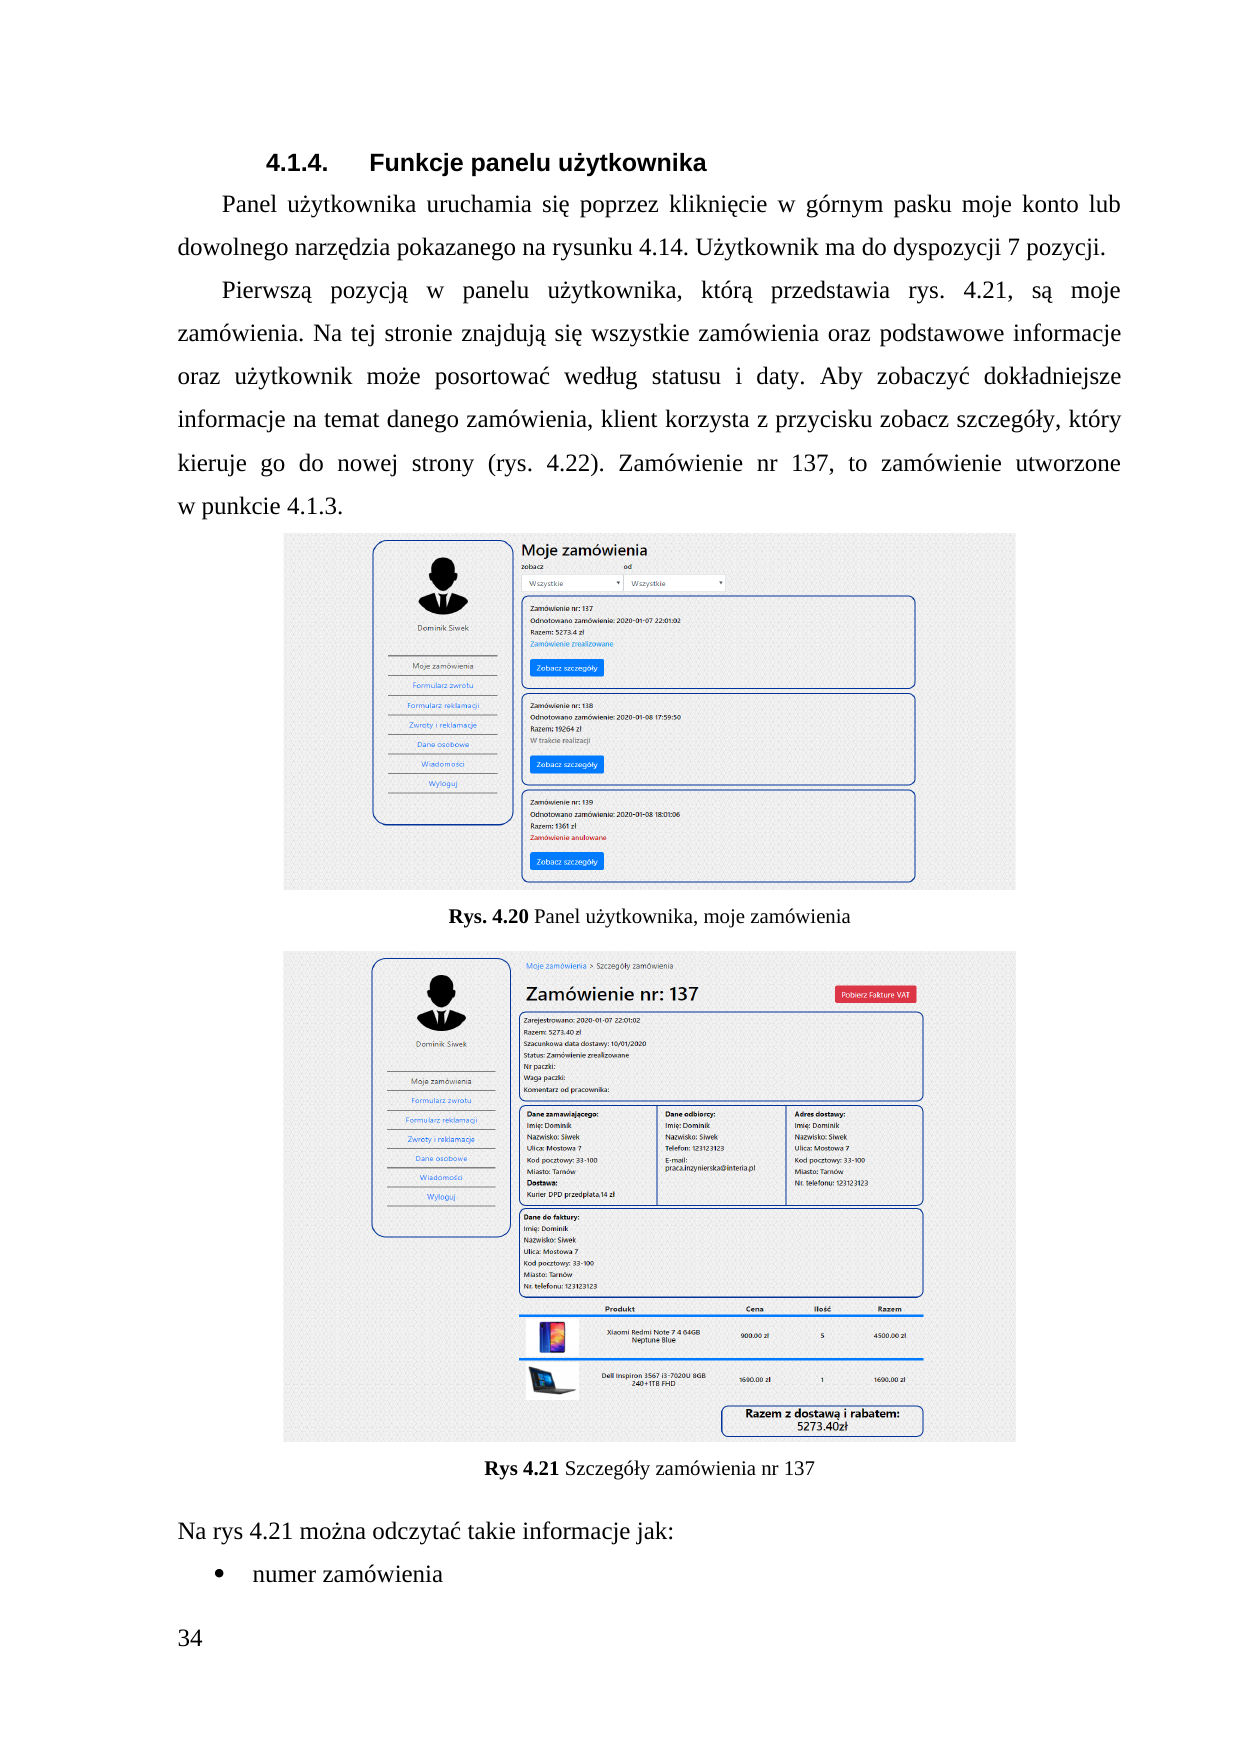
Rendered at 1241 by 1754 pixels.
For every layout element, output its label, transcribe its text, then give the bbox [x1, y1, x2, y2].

picture [283, 533, 1016, 890]
text Na rys 4.21 można odczytać takie informacje jak: [177, 1516, 1122, 1544]
list numer zamówienia [215, 1559, 1122, 1588]
picture [283, 951, 1016, 1442]
subtitle Funkcje panelu użytkownika [266, 148, 1122, 176]
text Rys 4.21 Szczegóły zamówienia nr 137 [177, 1456, 1122, 1480]
text Rys. 4.20 Panel użytkownika, moje zamówienia [177, 903, 1122, 928]
text Panel użytkownika uruchamia się poprzez kliknięcie w górnym pasku moje konto lub dowolnego narzędzia pokazanego na rysunku 4.14. Użytkownik ma do dyspozycji 7 pozycji. [177, 189, 1122, 261]
text Pierwszą pozycją w panelu użytkownika, którą przedstawia rys. 4.21, są moje zamówienia. Na tej stronie znajdują się wszystkie zamówienia oraz podstawowe informacje oraz użytkownik może posortować według statusu i daty. Aby zobaczyć dokładniejsze informacje na temat danego zamówienia, klient korzysta z przycisku zobacz szczegóły, który kieruje go do nowej strony (rys. 4.22). Zamówienie nr 137, to zamówienie utworzone w punkcie 4.1.3. [177, 275, 1122, 519]
